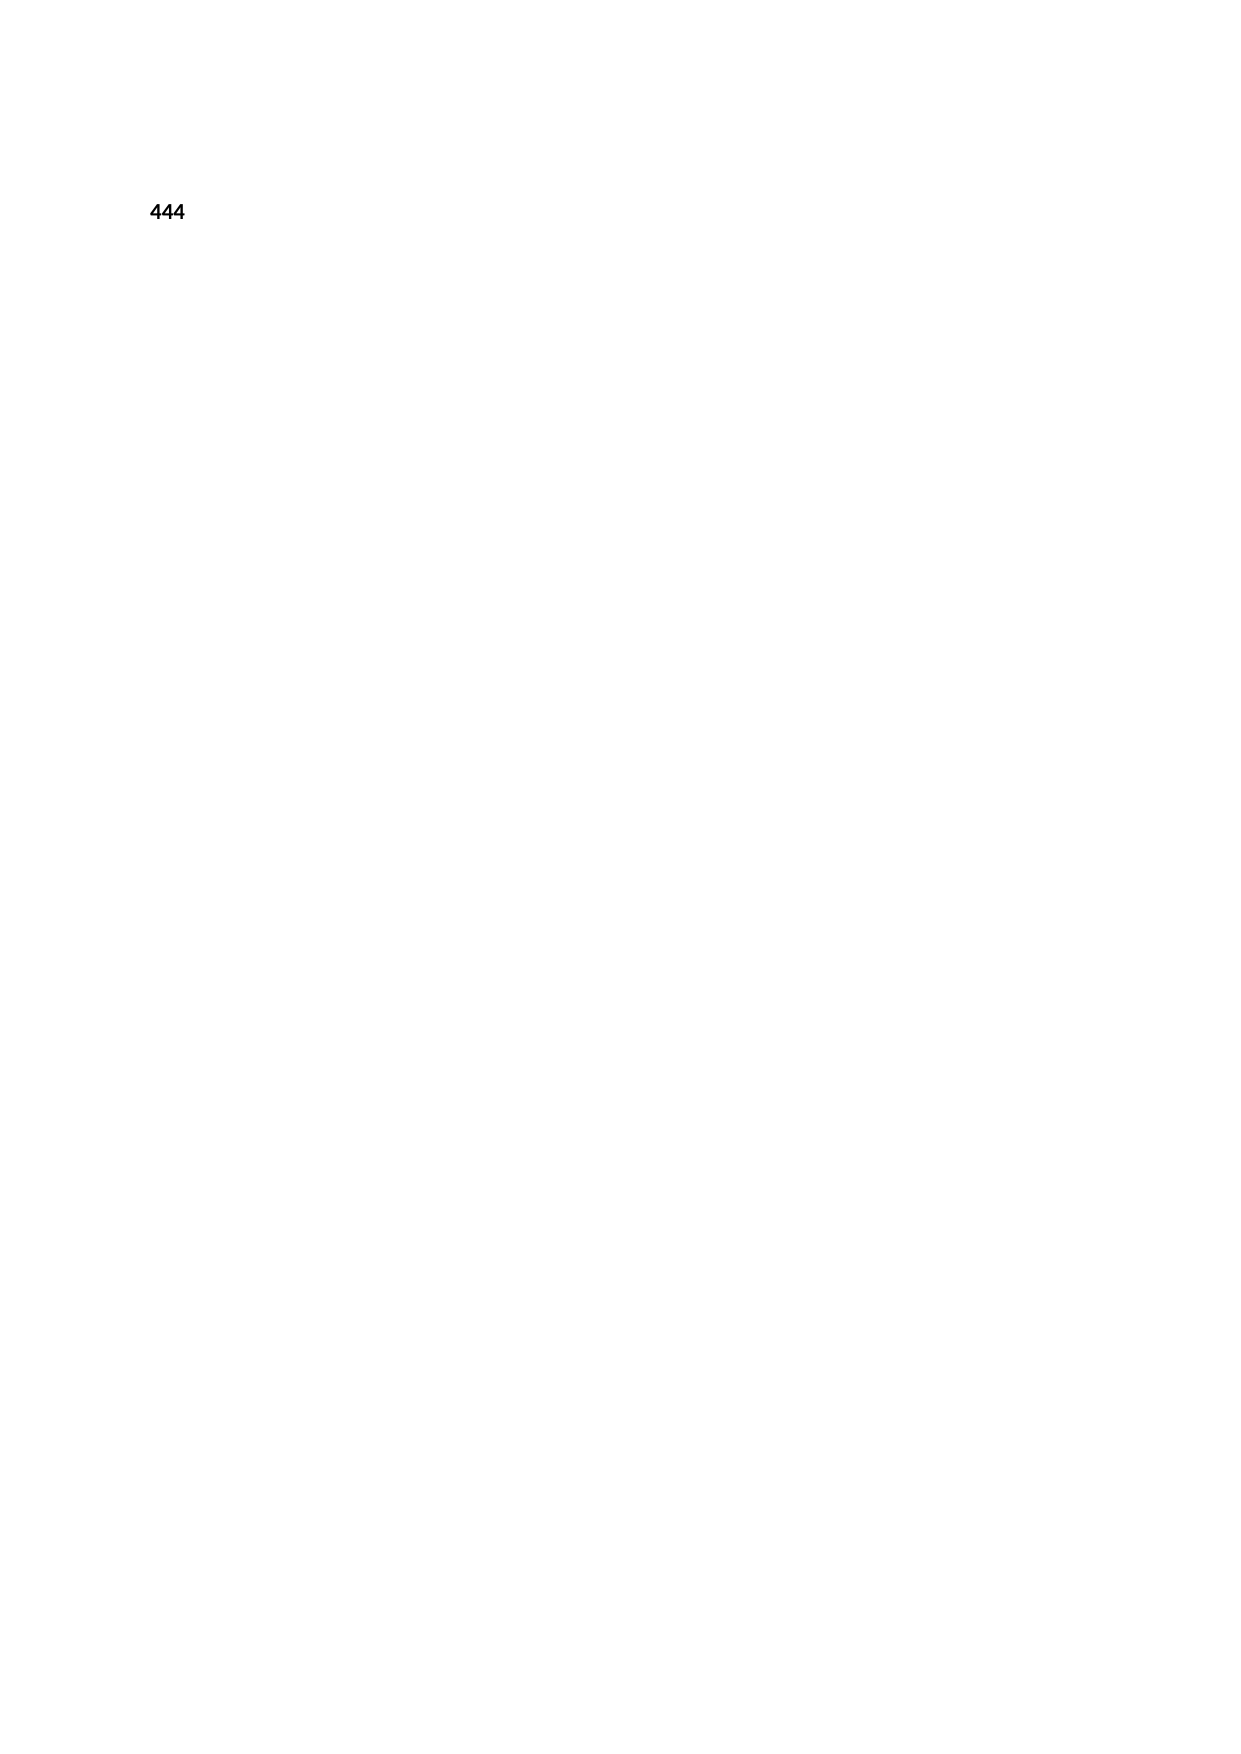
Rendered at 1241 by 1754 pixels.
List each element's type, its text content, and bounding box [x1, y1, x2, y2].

text 444 [150, 197, 1090, 225]
